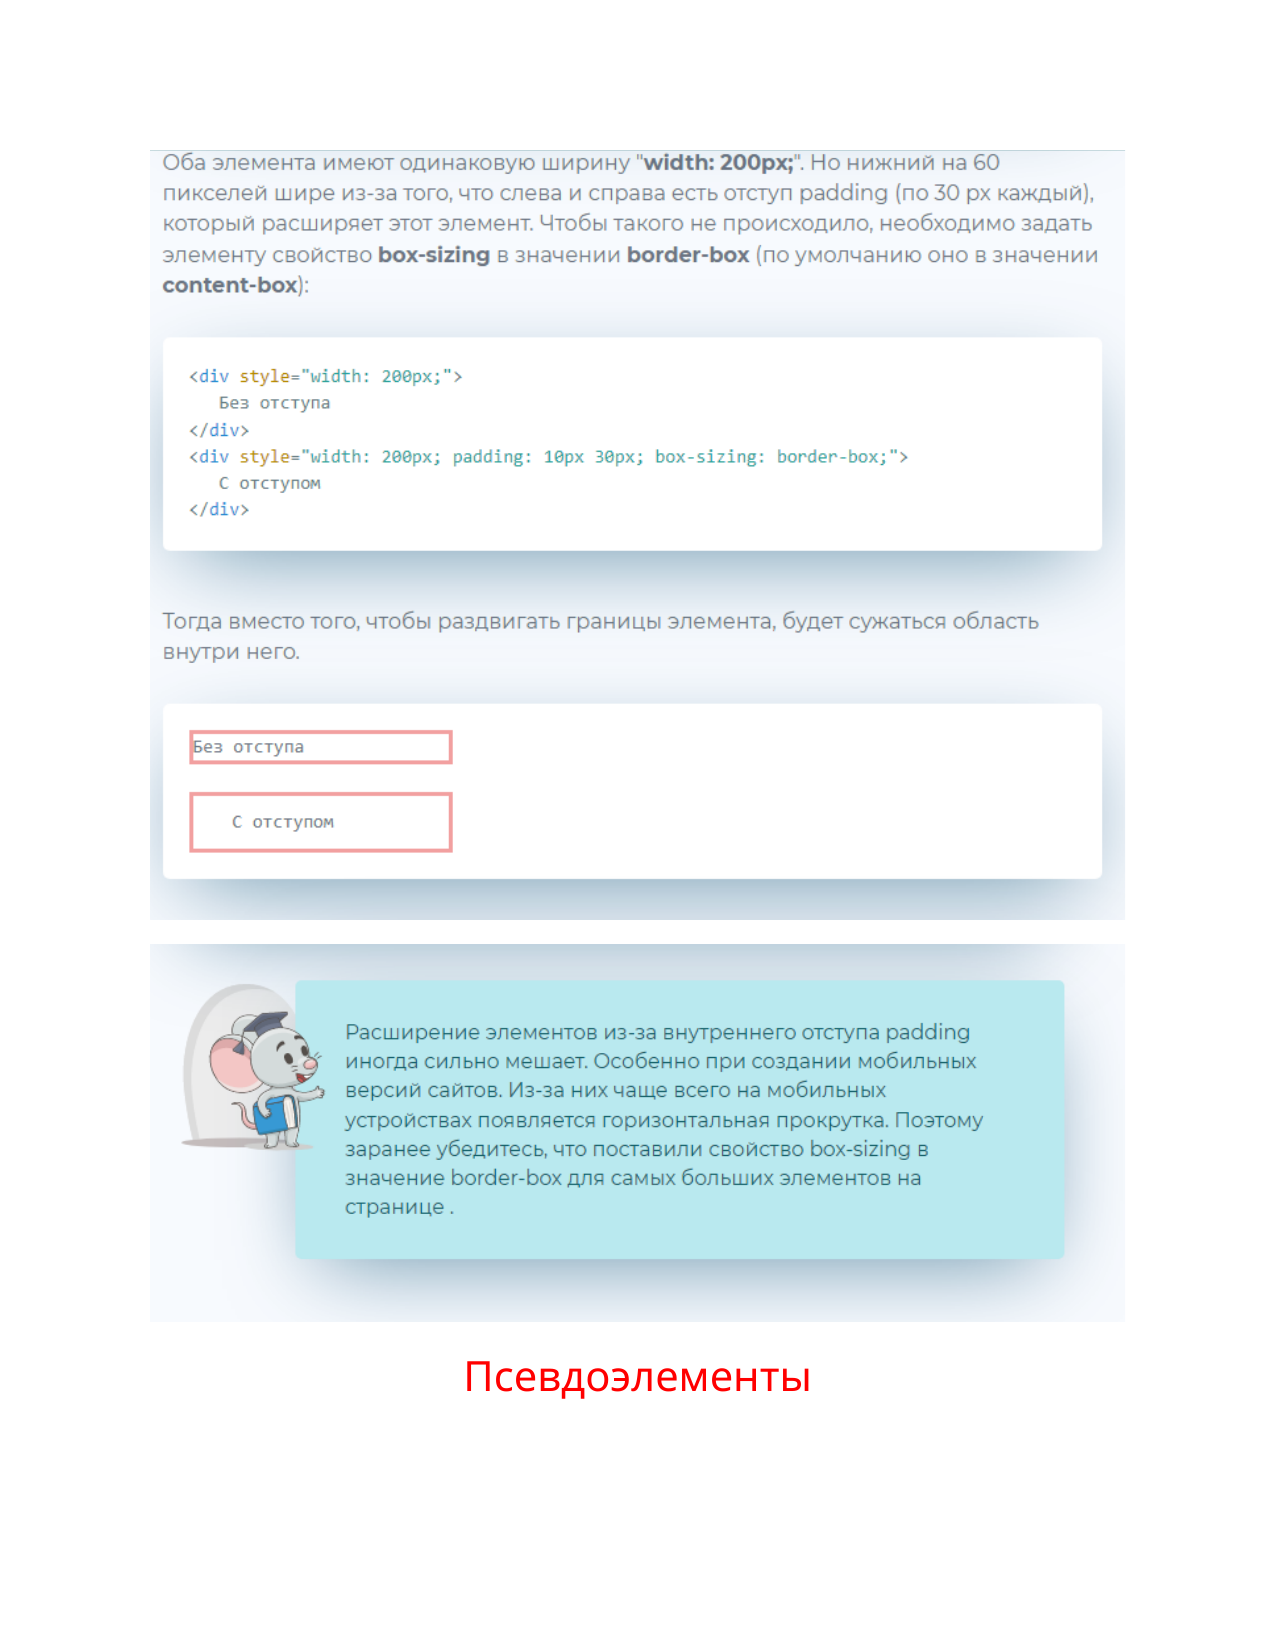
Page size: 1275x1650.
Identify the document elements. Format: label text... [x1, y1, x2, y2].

text Псевдоэлементы [150, 1347, 1125, 1404]
picture [150, 944, 1125, 1322]
picture [150, 150, 1125, 920]
